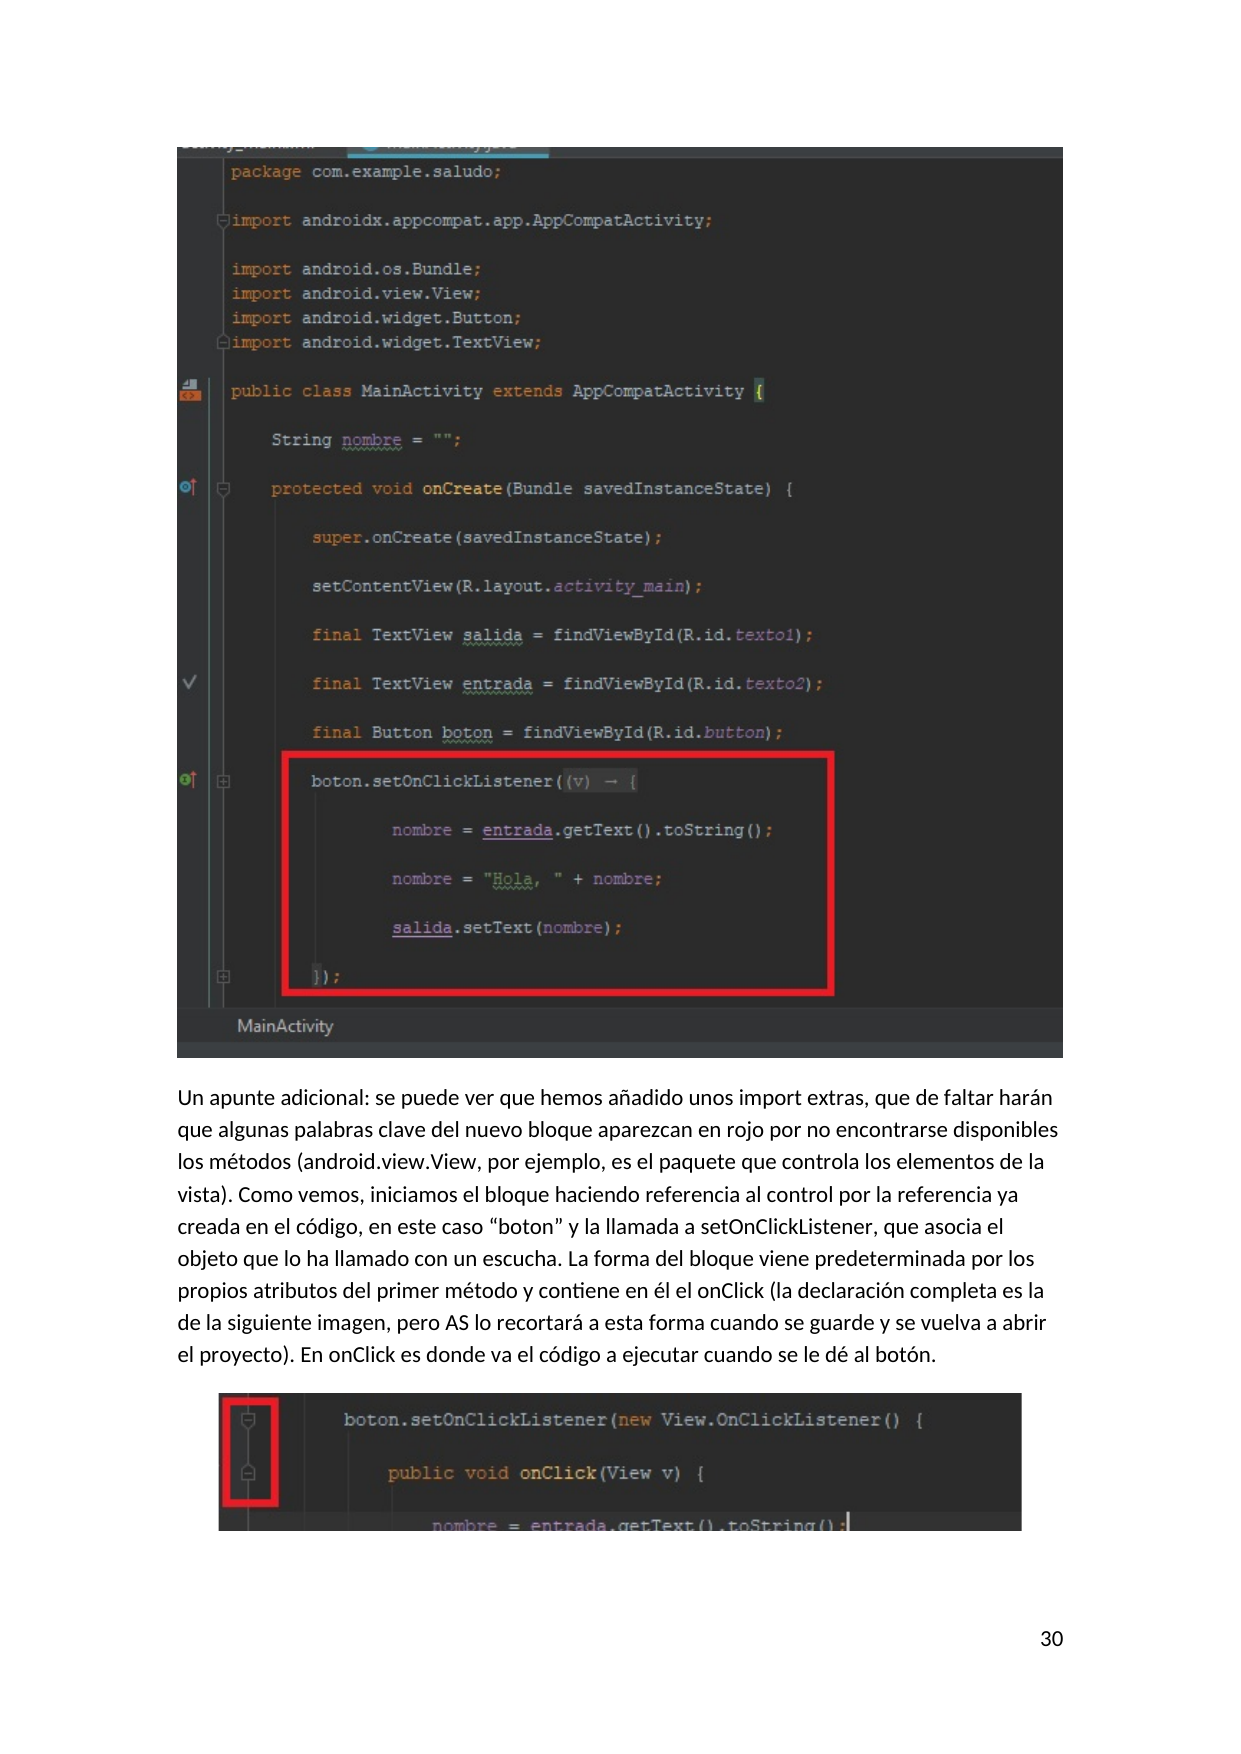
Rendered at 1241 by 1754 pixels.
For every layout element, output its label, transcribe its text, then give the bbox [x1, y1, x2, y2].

text Un apunte adicional: se puede ver que hemos añadido unos import extras, que de faltar harán que algunas palabras clave del nuevo bloque aparezcan en rojo por no encontrarse disponibles los métodos (android.view.View, por ejemplo, es el paquete que controla los elementos de la vista). Como vemos, iniciamos el bloque haciendo referencia al control por la referencia ya creada en el código, en este caso “boton” y la llamada a setOnClickListener, que asocia el objeto que lo ha llamado con un escucha. La forma del bloque viene predeterminada por los propios atributos del primer método y contiene en él el onClick (la declaración completa es la de la siguiente imagen, pero AS lo recortará a esta forma cuando se guarde y se vuelva a abrir el proyecto). En onClick es donde va el código a ejecutar cuando se le dé al botón. [177, 1083, 1063, 1369]
picture [177, 147, 1063, 1058]
picture [218, 1393, 1022, 1531]
